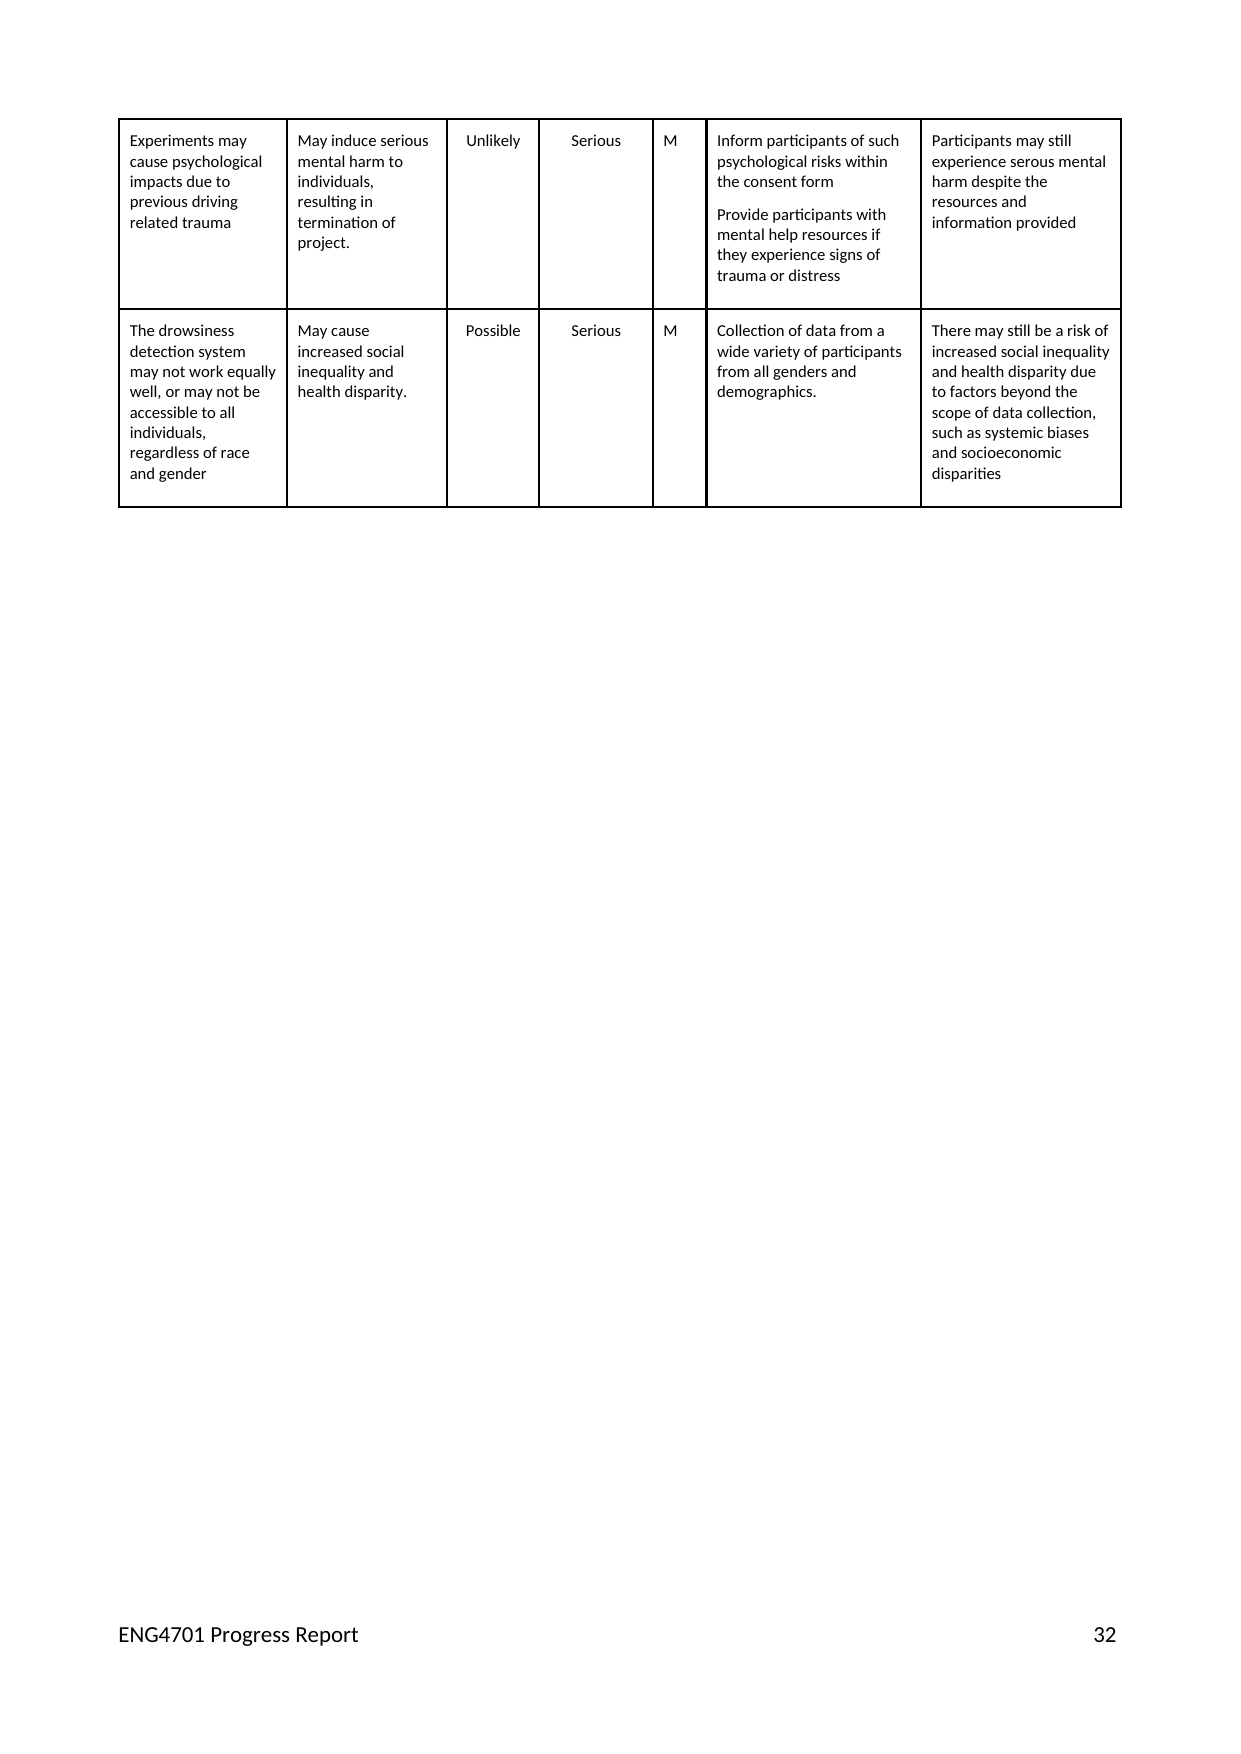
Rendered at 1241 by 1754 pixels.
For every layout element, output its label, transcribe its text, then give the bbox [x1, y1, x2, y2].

table_cell Inform participants of such psychological risks within the consent form Provide participants with mental help resources if they experience signs of trauma or distress [708, 120, 920, 308]
table_cell Serious [540, 120, 652, 308]
table_cell Participants may still experience serous mental harm despite the resources and information provided [922, 120, 1120, 308]
table_cell Serious [540, 310, 652, 506]
table_cell The drowsiness detection system may not work equally well, or may not be accessible to all individuals, regardless of race and gender [120, 310, 286, 506]
table_cell May cause increased social inequality and health disparity. [288, 310, 446, 506]
table_cell Possible [448, 310, 538, 506]
table_cell M [654, 120, 705, 308]
table_cell Unlikely [448, 120, 538, 308]
table_cell Experiments may cause psychological impacts due to previous driving related trauma [120, 120, 286, 308]
table_cell May induce serious mental harm to individuals, resulting in termination of project. [288, 120, 446, 308]
table_cell There may still be a risk of increased social inequality and health disparity due to factors beyond the scope of data collection, such as systemic biases and socioeconomic disparities [922, 310, 1120, 506]
table_cell Collection of data from a wide variety of participants from all genders and demographics. [708, 310, 920, 506]
table_cell M [654, 310, 705, 506]
